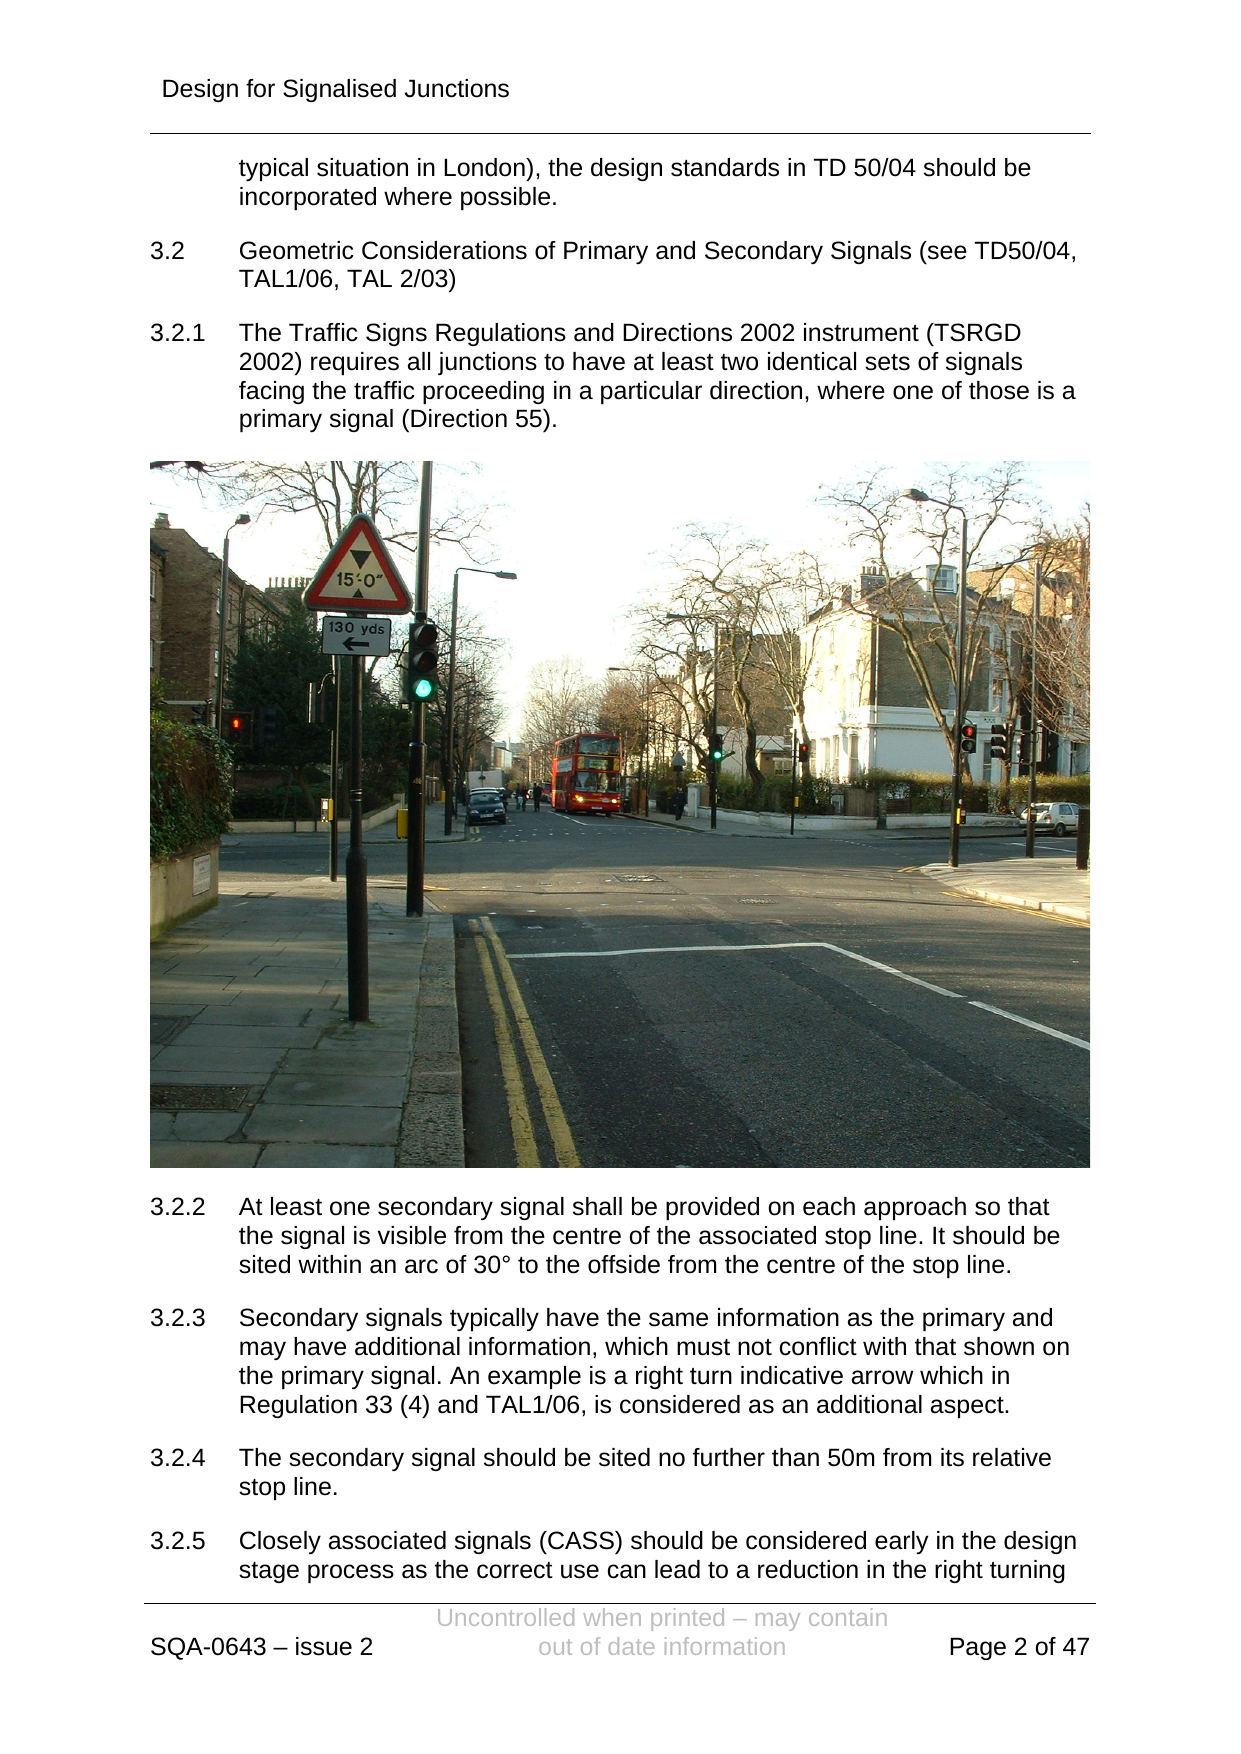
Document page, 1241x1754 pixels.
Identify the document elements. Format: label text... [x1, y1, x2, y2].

text 3.2.3 Secondary signals typically have the same information as the primary and may have additional information, which must not conflict with that shown on the primary signal. An example is a right turn indicative arrow which in Regulation 33 (4) and TAL1/06, is considered as an additional aspect. [150, 1303, 1090, 1418]
picture [150, 461, 1091, 1168]
text 3.2.1 The Traffic Signs Regulations and Directions 2002 instrument (TSRGD 2002) requires all junctions to have at least two identical sets of signals facing the traffic proceeding in a particular direction, where one of those is a primary signal (Direction 55). [150, 318, 1090, 433]
text 3.2.2 At least one secondary signal shall be provided on each approach so that the signal is visible from the centre of the associated stop line. It should be sited within an arc of 30° to the offside from the centre of the stop line. [150, 1192, 1090, 1278]
text 3.2.4 The secondary signal should be sited no further than 50m from its relative stop line. [150, 1443, 1090, 1501]
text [150, 1526, 1090, 1583]
text 3.2 Geometric Considerations of Primary and Secondary Signals (see TD50/04, TAL1/06, TAL 2/03) [150, 236, 1090, 293]
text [150, 153, 1090, 211]
